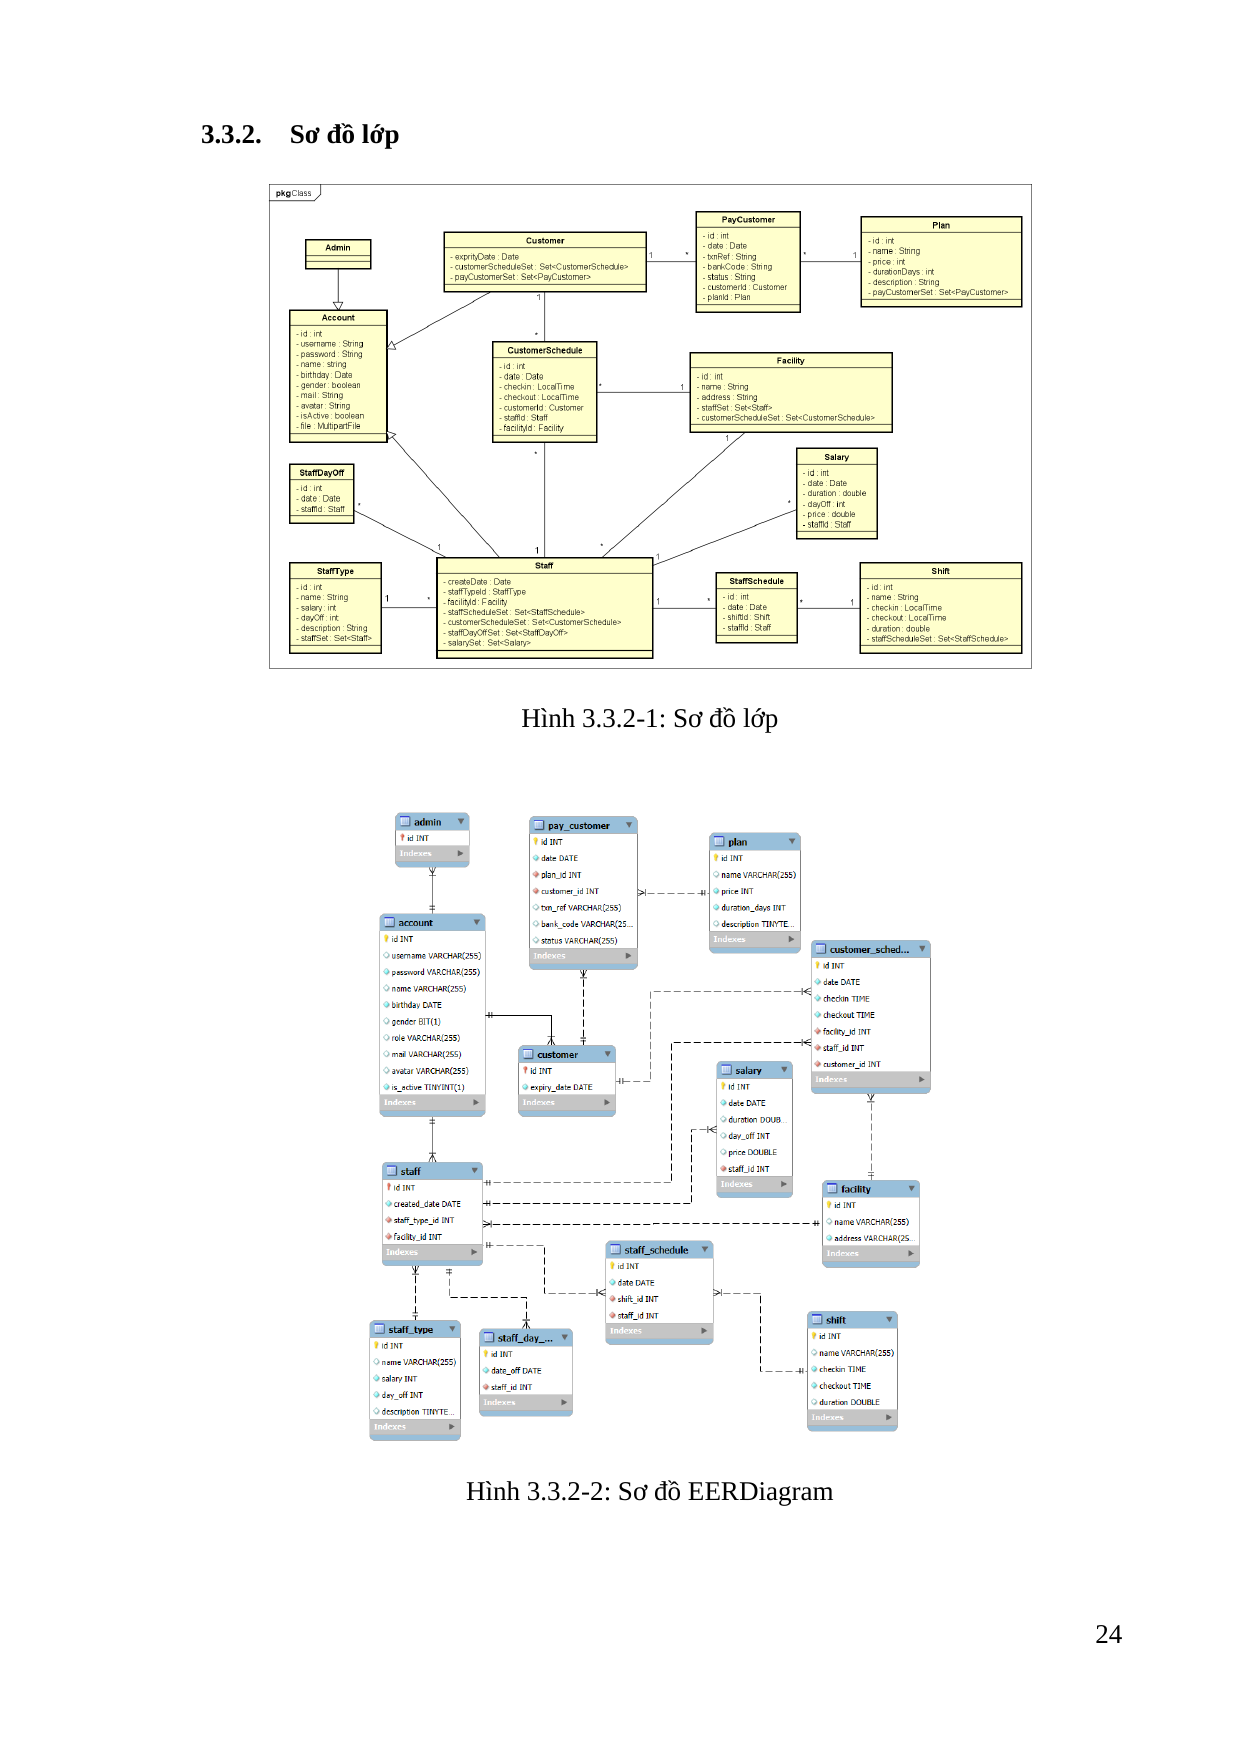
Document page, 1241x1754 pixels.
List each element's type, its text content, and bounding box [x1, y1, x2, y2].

text Hình 3.3.2-1: Sơ đồ lớp [177, 703, 1122, 734]
picture [362, 805, 937, 1447]
subtitle Sơ đồ lớp [201, 118, 1122, 149]
picture [262, 177, 1038, 675]
